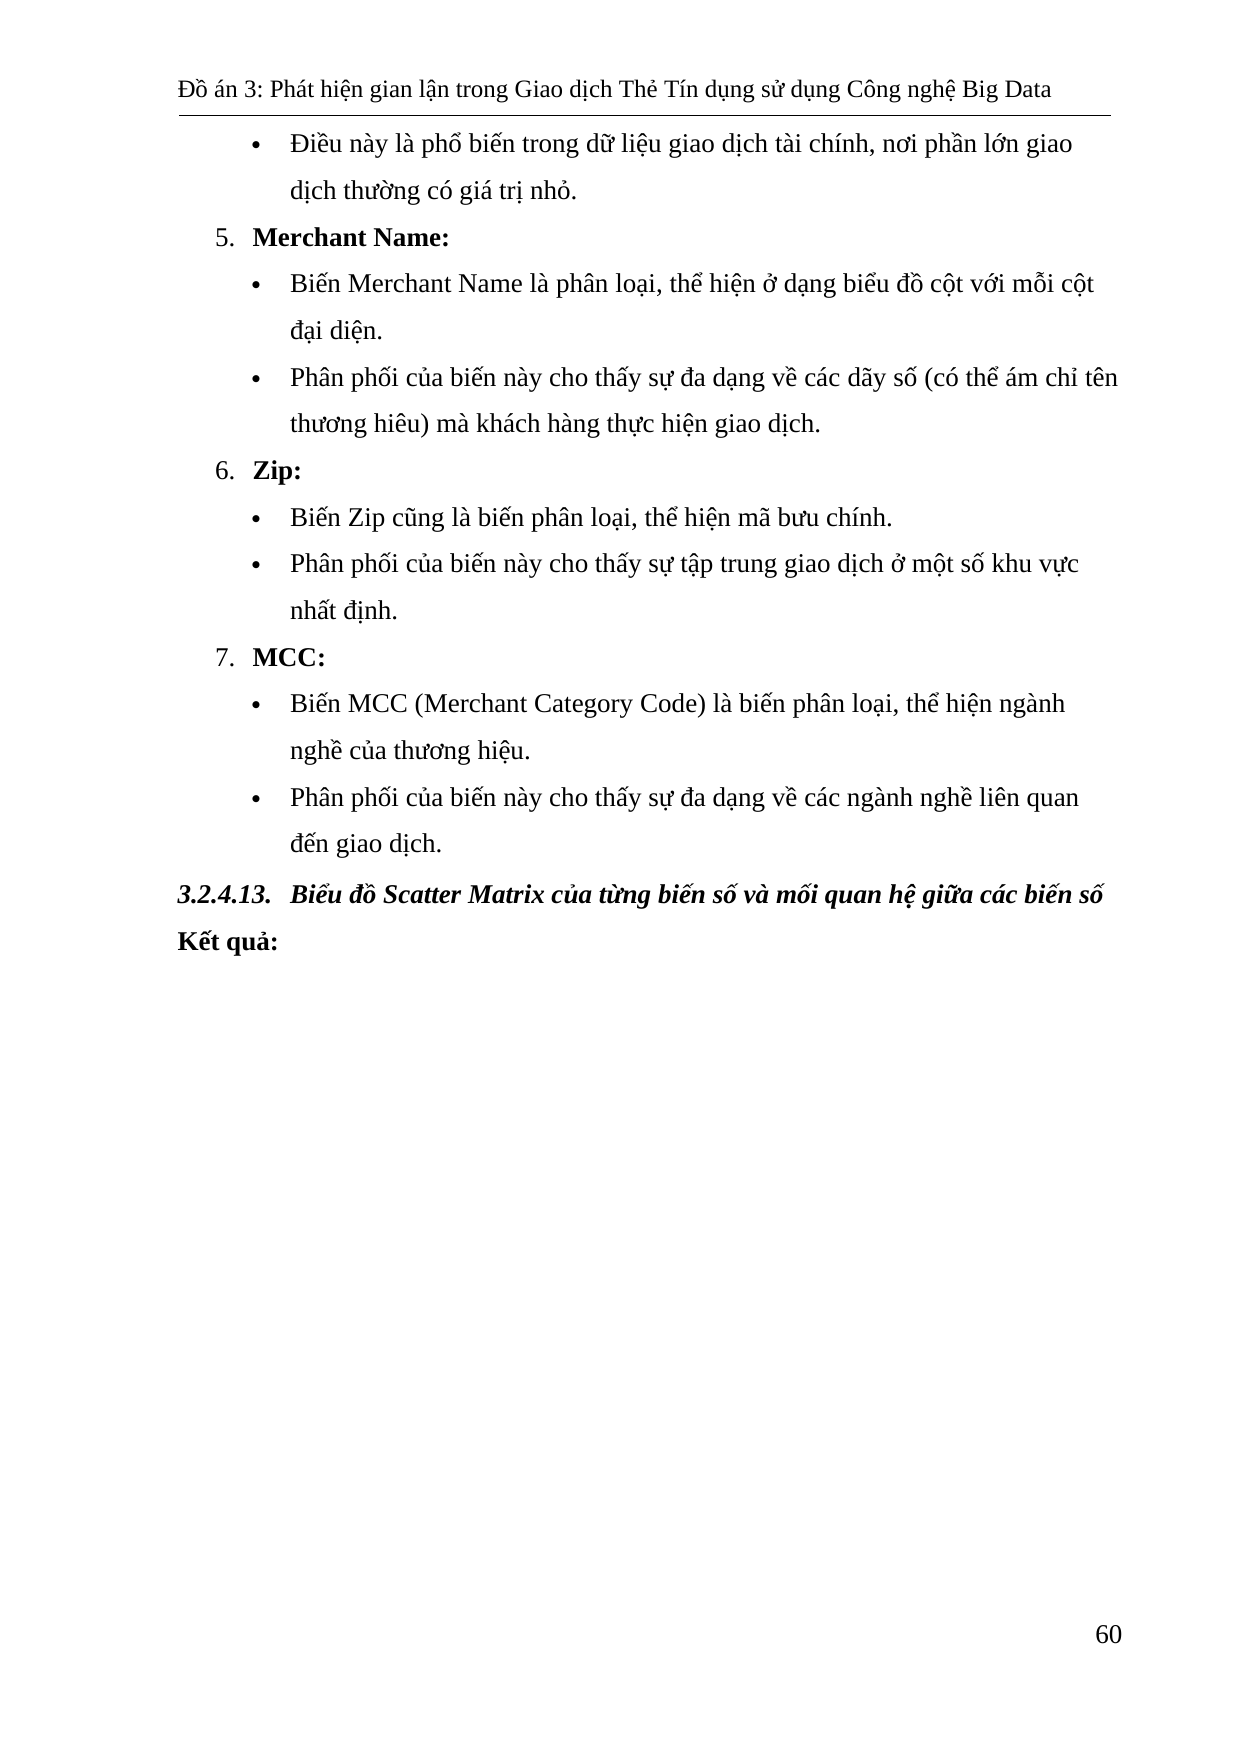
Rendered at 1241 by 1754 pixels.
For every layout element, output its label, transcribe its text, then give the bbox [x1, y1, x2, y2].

list Phân phối của biến này cho thấy sự đa dạng về các ngành nghề liên quan đến giao dịch. [252, 781, 1122, 859]
list Biến MCC (Merchant Category Code) là biến phân loại, thể hiện ngành nghề của thương hiệu. [252, 688, 1122, 765]
list Merchant Name: [215, 221, 1122, 252]
text Kết quả: [177, 925, 1122, 956]
list Biến Merchant Name là phân loại, thể hiện ở dạng biểu đồ cột với mỗi cột đại diện. [252, 268, 1122, 345]
list Biến Zip cũng là biến phân loại, thể hiện mã bưu chính. [252, 501, 1122, 532]
list MCC: [215, 641, 1122, 672]
list Phân phối của biến này cho thấy sự tập trung giao dịch ở một số khu vực nhất định. [252, 548, 1122, 625]
list Phân phối của biến này cho thấy sự đa dạng về các dãy số (có thể ám chỉ tên thương hiêu) mà khách hàng thực hiện giao dịch. [252, 361, 1122, 439]
subtitle Biểu đồ Scatter Matrix của từng biến số và mối quan hệ giữa các biến số [177, 878, 1122, 909]
list Zip: [215, 454, 1122, 485]
list Điều này là phổ biến trong dữ liệu giao dịch tài chính, nơi phần lớn giao dịch thường có giá trị nhỏ. [252, 128, 1122, 205]
